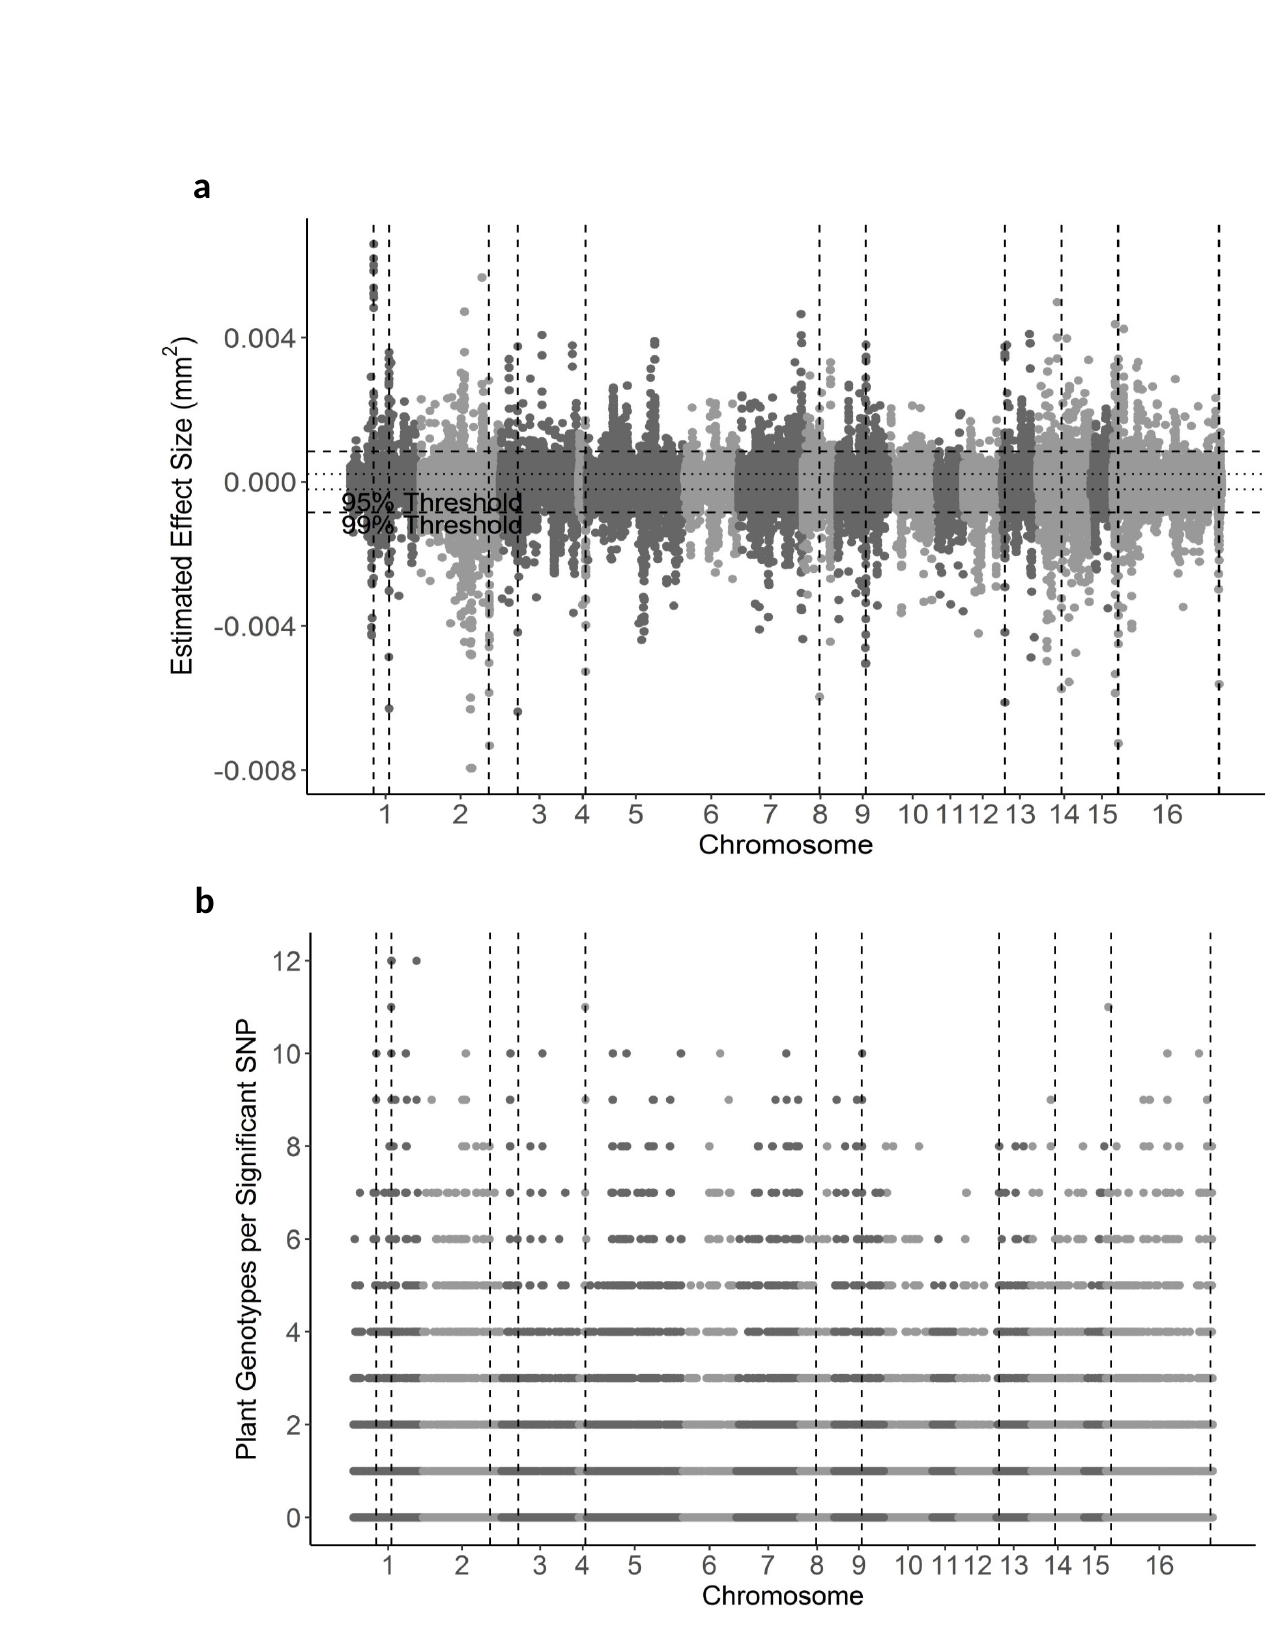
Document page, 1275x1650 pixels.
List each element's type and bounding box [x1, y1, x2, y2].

picture [150, 213, 1275, 864]
picture [225, 922, 1266, 1615]
